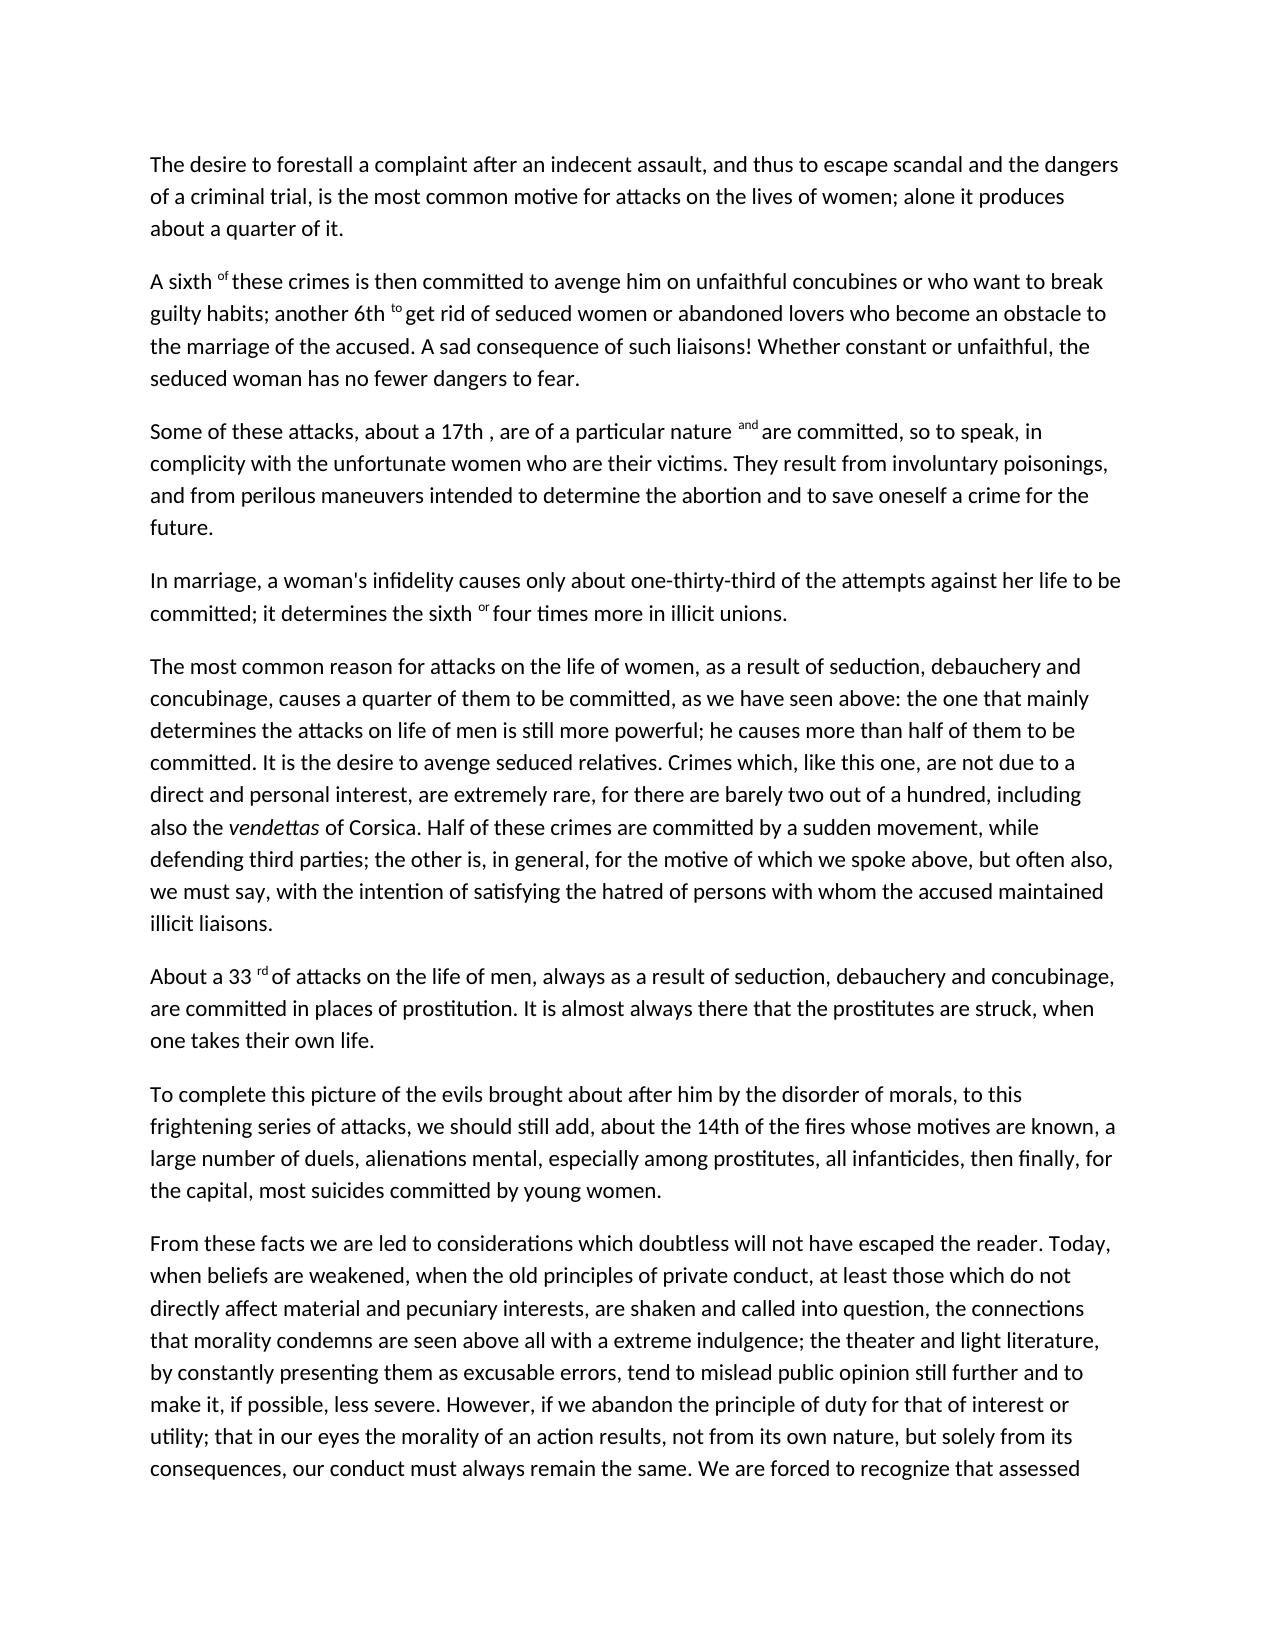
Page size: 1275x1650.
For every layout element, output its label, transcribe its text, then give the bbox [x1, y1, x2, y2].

text About a 33 rd of attacks on the life of men, always as a result of seduction, debauchery and concubinage, are committed in places of prostitution. It is almost always there that the prostitutes are struck, when one takes their own life. [150, 962, 1125, 1055]
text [150, 1229, 1125, 1483]
text The most common reason for attacks on the life of women, as a result of seduction, debauchery and concubinage, causes a quarter of them to be committed, as we have seen above: the one that mainly determines the attacks on life of men is still more powerful; he causes more than half of them to be committed. It is the desire to avenge seduced relatives. Crimes which, like this one, are not due to a direct and personal interest, are extremely rare, for there are barely two out of a hundred, including also the vendettas of Corsica. Half of these crimes are committed by a sudden movement, while defending third parties; the other is, in general, for the motive of which we spoke above, but often also, we must say, with the intention of satisfying the hatred of persons with whom the accused maintained illicit liaisons. [150, 652, 1125, 937]
text A sixth of these crimes is then committed to avenge him on unfaithful concubines or who want to break guilty habits; another 6th to get rid of seduced women or abandoned lovers who become an obstacle to the marriage of the accused. A sad consequence of such liaisons! Whether constant or unfaithful, the seduced woman has no fewer dangers to fear. [150, 267, 1125, 392]
text In marriage, a woman's infidelity causes only about one-thirty-third of the attempts against her life to be committed; it determines the sixth or four times more in illicit unions. [150, 567, 1125, 627]
text The desire to forestall a complaint after an indecent assault, and thus to escape scandal and the dangers of a criminal trial, is the most common motive for attacks on the lives of women; alone it produces about a quarter of it. [150, 150, 1125, 242]
text To complete this picture of the evils brought about after him by the disorder of morals, to this frightening series of attacks, we should still add, about the 14th of the fires whose motives are known, a large number of duels, alienations mental, especially among prostitutes, all infanticides, then finally, for the capital, most suicides committed by young women. [150, 1080, 1125, 1204]
text Some of these attacks, about a 17th , are of a particular nature and are committed, so to speak, in complicity with the unfortunate women who are their victims. They result from involuntary poisonings, and from perilous maneuvers intended to determine the abortion and to save oneself a crime for the future. [150, 417, 1125, 542]
